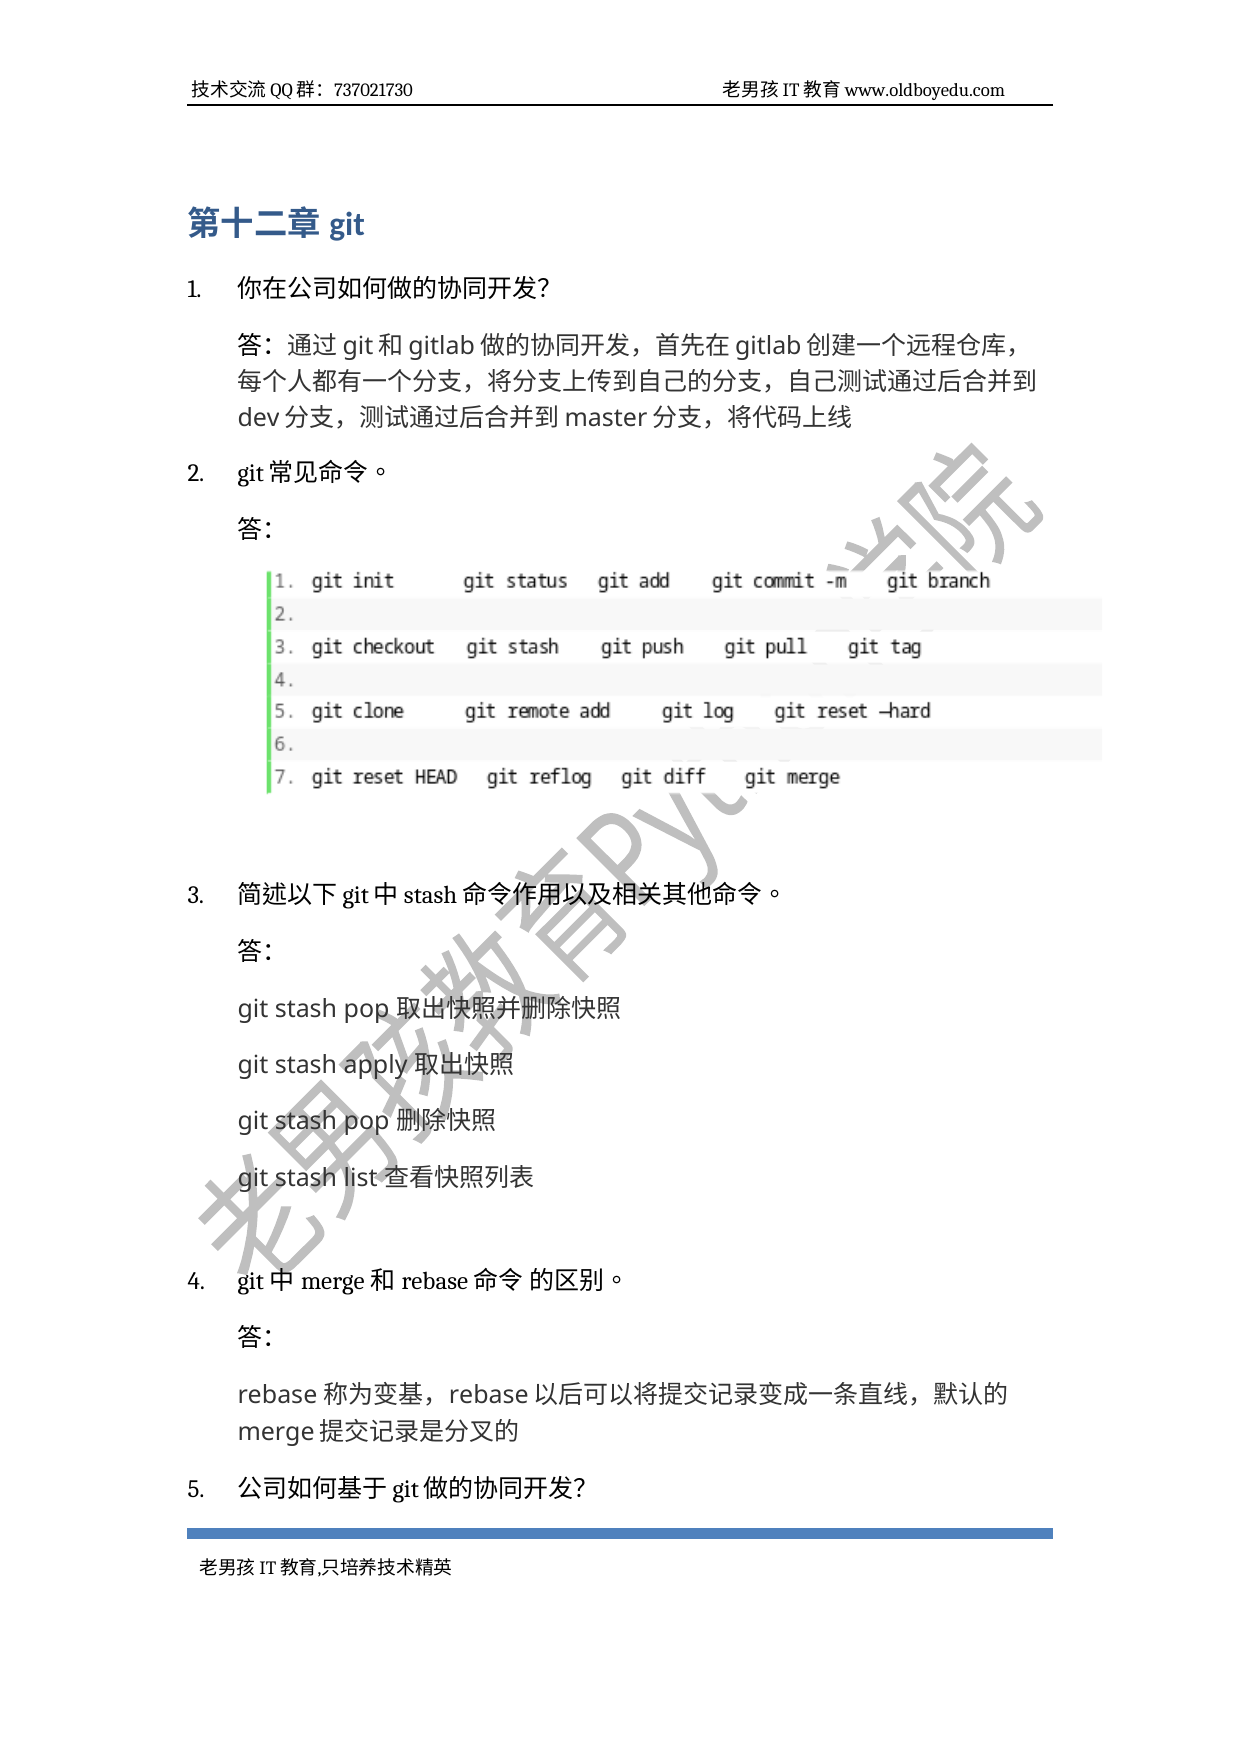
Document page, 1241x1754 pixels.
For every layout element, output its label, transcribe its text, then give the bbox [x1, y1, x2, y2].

list git 中 merge 和 rebase命令 的区别。 [187, 1263, 1053, 1297]
list git常见命令。 [187, 455, 1053, 489]
text 答： [237, 510, 1053, 546]
text git stash apply 取出快照 [187, 1044, 1053, 1081]
text 答： [237, 1318, 1053, 1354]
text git stash pop 取出快照并删除快照 [187, 988, 1053, 1024]
list 公司如何基于git做的协同开发？ [187, 1468, 1053, 1504]
text 答： [237, 931, 1053, 967]
text git stash pop 删除快照 [187, 1101, 1053, 1137]
list 简述以下git中stash命令作用以及相关其他命令。 [187, 876, 1053, 910]
text git stash list 查看快照列表 [187, 1157, 1053, 1193]
subtitle 第十二章 git [187, 200, 1053, 245]
text rebase 称为变基，rebase以后可以将提交记录变成一条直线，默认的merge提交记录是分叉的 [449, 1375, 1053, 1447]
list 你在公司如何做的协同开发？ [187, 268, 1053, 304]
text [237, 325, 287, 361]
text 答：通过git和gitlab做的协同开发，首先在gitlab创建一个远程仓库，每个人都有一个分支，将分支上传到自己的分支，自己测试通过后合并到dev分支，测试通过后合并到master分支，将代码上线 [852, 325, 1053, 434]
